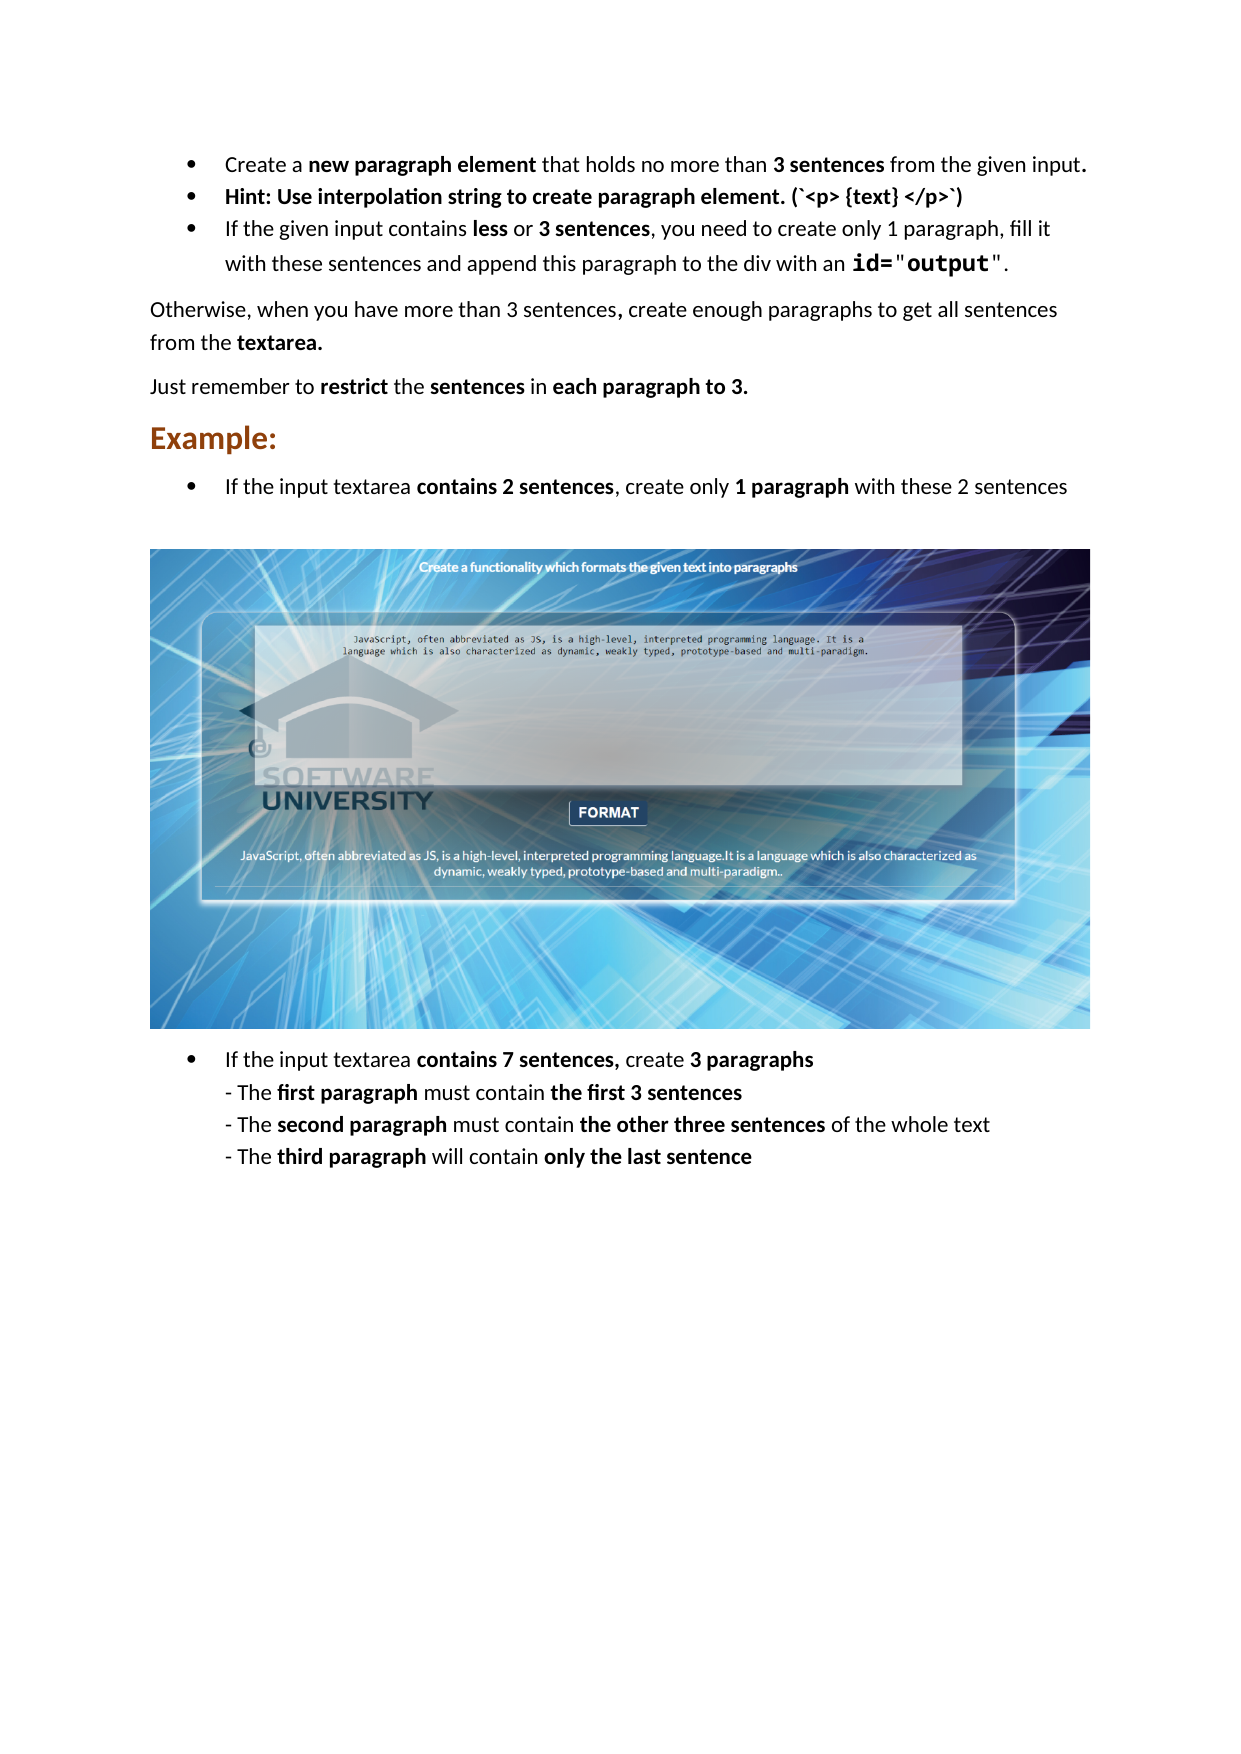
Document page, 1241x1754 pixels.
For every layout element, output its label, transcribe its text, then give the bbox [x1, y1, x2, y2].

list Create a new paragraph element that holds no more than 3 sentences from the given input. [187, 150, 1090, 178]
list If the input textarea contains 7 sentences, create 3 paragraphs - The first paragraph must contain the first 3 sentences - The second paragraph must contain the other three sentences of the whole text - The third paragraph will contain only the last sentence [187, 1046, 1090, 1170]
text Otherwise, when you have more than 3 sentences, create enough paragraphs to get all sentences from the textarea. [150, 296, 1090, 356]
list Hint: Use interpolation string to create paragraph element. (`<p> {text} </p>`) [187, 182, 1090, 210]
text Just remember to restrict the sentences in each paragraph to 3. [150, 372, 1090, 400]
picture [150, 549, 1091, 1029]
list If the input textarea contains 2 sentences, create only 1 paragraph with these 2 sentences [187, 472, 1090, 500]
subtitle Example: [150, 417, 1090, 458]
list If the given input contains less or 3 sentences, you need to create only 1 paragraph, fill it with these sentences and append this paragraph to the div with an id="output". [187, 214, 1090, 278]
